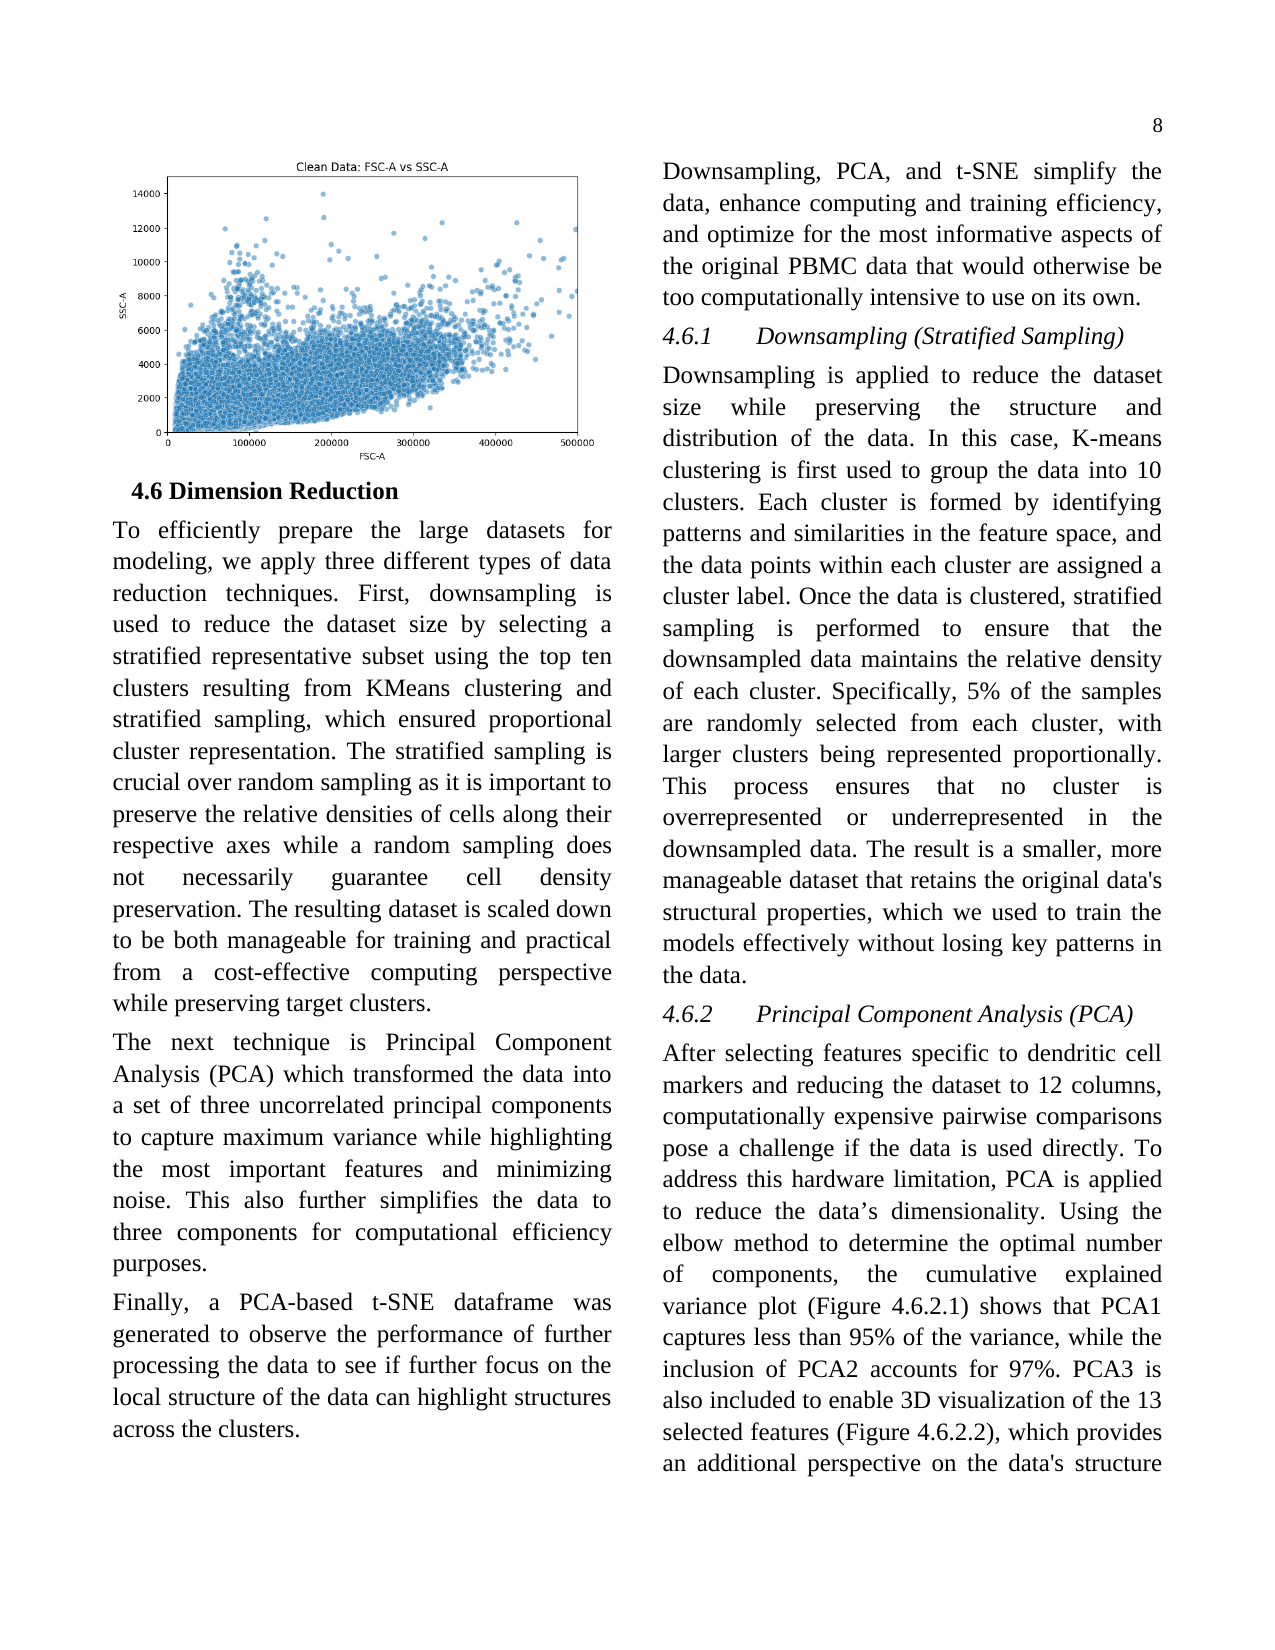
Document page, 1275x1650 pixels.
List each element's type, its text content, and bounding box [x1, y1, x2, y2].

text To efficiently prepare the large datasets for modeling, we apply three different types of data reduction techniques. First, downsampling is used to reduce the dataset size by selecting a stratified representative subset using the top ten clusters resulting from KMeans clustering and stratified sampling, which ensured proportional cluster representation. The stratified sampling is crucial over random sampling as it is important to preserve the relative densities of cells along their respective axes while a random sampling does not necessarily guarantee cell density preservation. The resulting dataset is scaled down to be both manageable for training and practical from a cost-effective computing perspective while preserving target clusters. [112, 515, 612, 1017]
text The next technique is Principal Component Analysis (PCA) which transformed the data into a set of three uncorrelated principal components to capture maximum variance while highlighting the most important features and minimizing noise. This also further simplifies the data to three components for computational efficiency purposes. [112, 1027, 612, 1277]
text 4.6.1 Downsampling (Stratified Sampling) [662, 321, 1162, 350]
text 4.6.2 Principal Component Analysis (PCA) [662, 999, 1162, 1028]
text Downsampling, PCA, and t-SNE simplify the data, enhance computing and training efficiency, and optimize for the most informative aspects of the original PBMC data that would otherwise be too computationally intensive to use on its own. [662, 156, 1162, 311]
picture [112, 156, 600, 467]
text Finally, a PCA-based t-SNE dataframe was generated to observe the performance of further processing the data to see if further focus on the local structure of the data can highlight structures across the clusters. [112, 1287, 612, 1442]
text 4.6 Dimension Reduction [131, 476, 612, 504]
text Downsampling is applied to reduce the dataset size while preserving the structure and distribution of the data. In this case, K-means clustering is first used to group the data into 10 clusters. Each cluster is formed by identifying patterns and similarities in the feature space, and the data points within each cluster are assigned a cluster label. Once the data is clustered, stratified sampling is performed to ensure that the downsampled data maintains the relative density of each cluster. Specifically, 5% of the samples are randomly selected from each cluster, with larger clusters being represented proportionally. This process ensures that no cluster is overrepresented or underrepresented in the downsampled data. The result is a smaller, more manageable dataset that retains the original data's structural properties, which we used to train the models effectively without losing key patterns in the data. [662, 360, 1162, 989]
